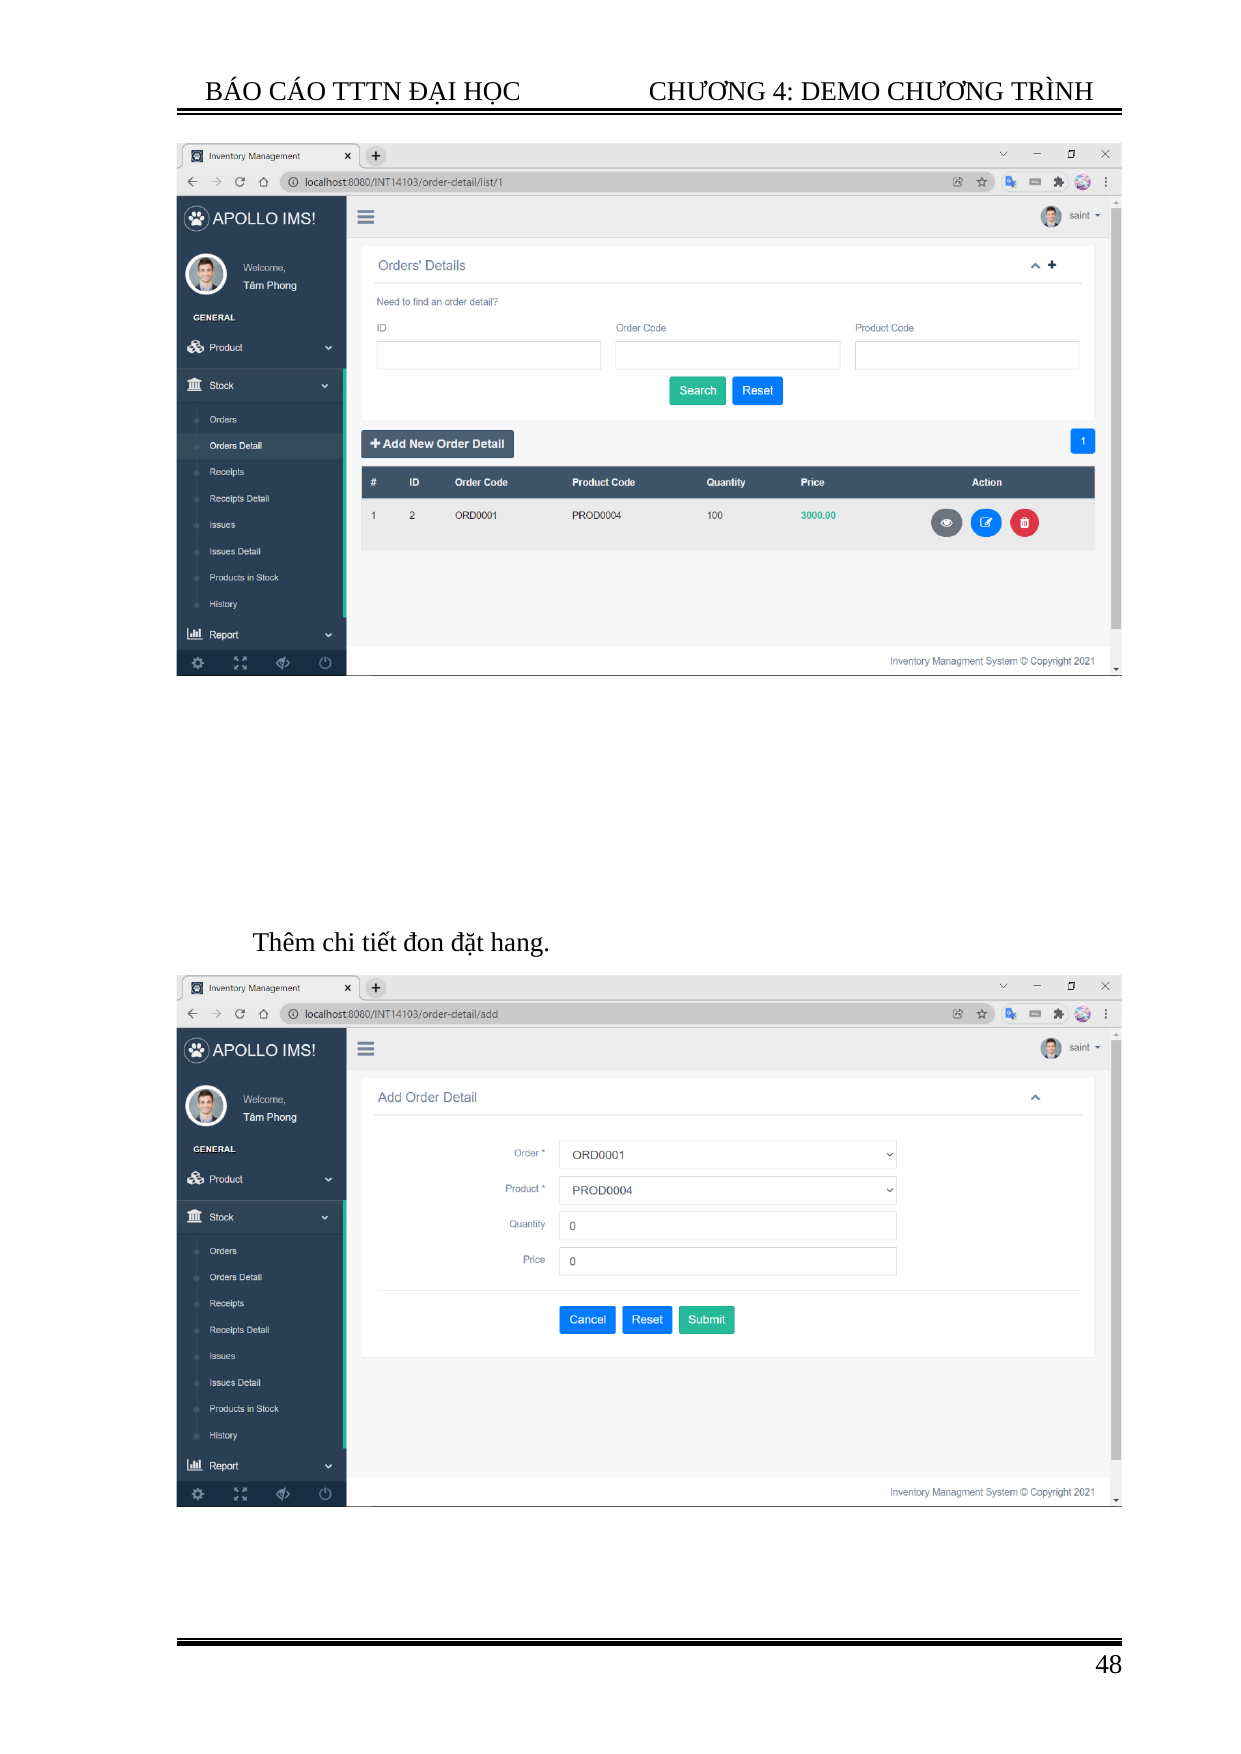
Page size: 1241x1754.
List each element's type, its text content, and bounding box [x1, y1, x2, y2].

picture [176, 143, 1122, 676]
text Thêm chi tiết đon đặt hang. [177, 926, 1122, 957]
picture [176, 975, 1122, 1507]
